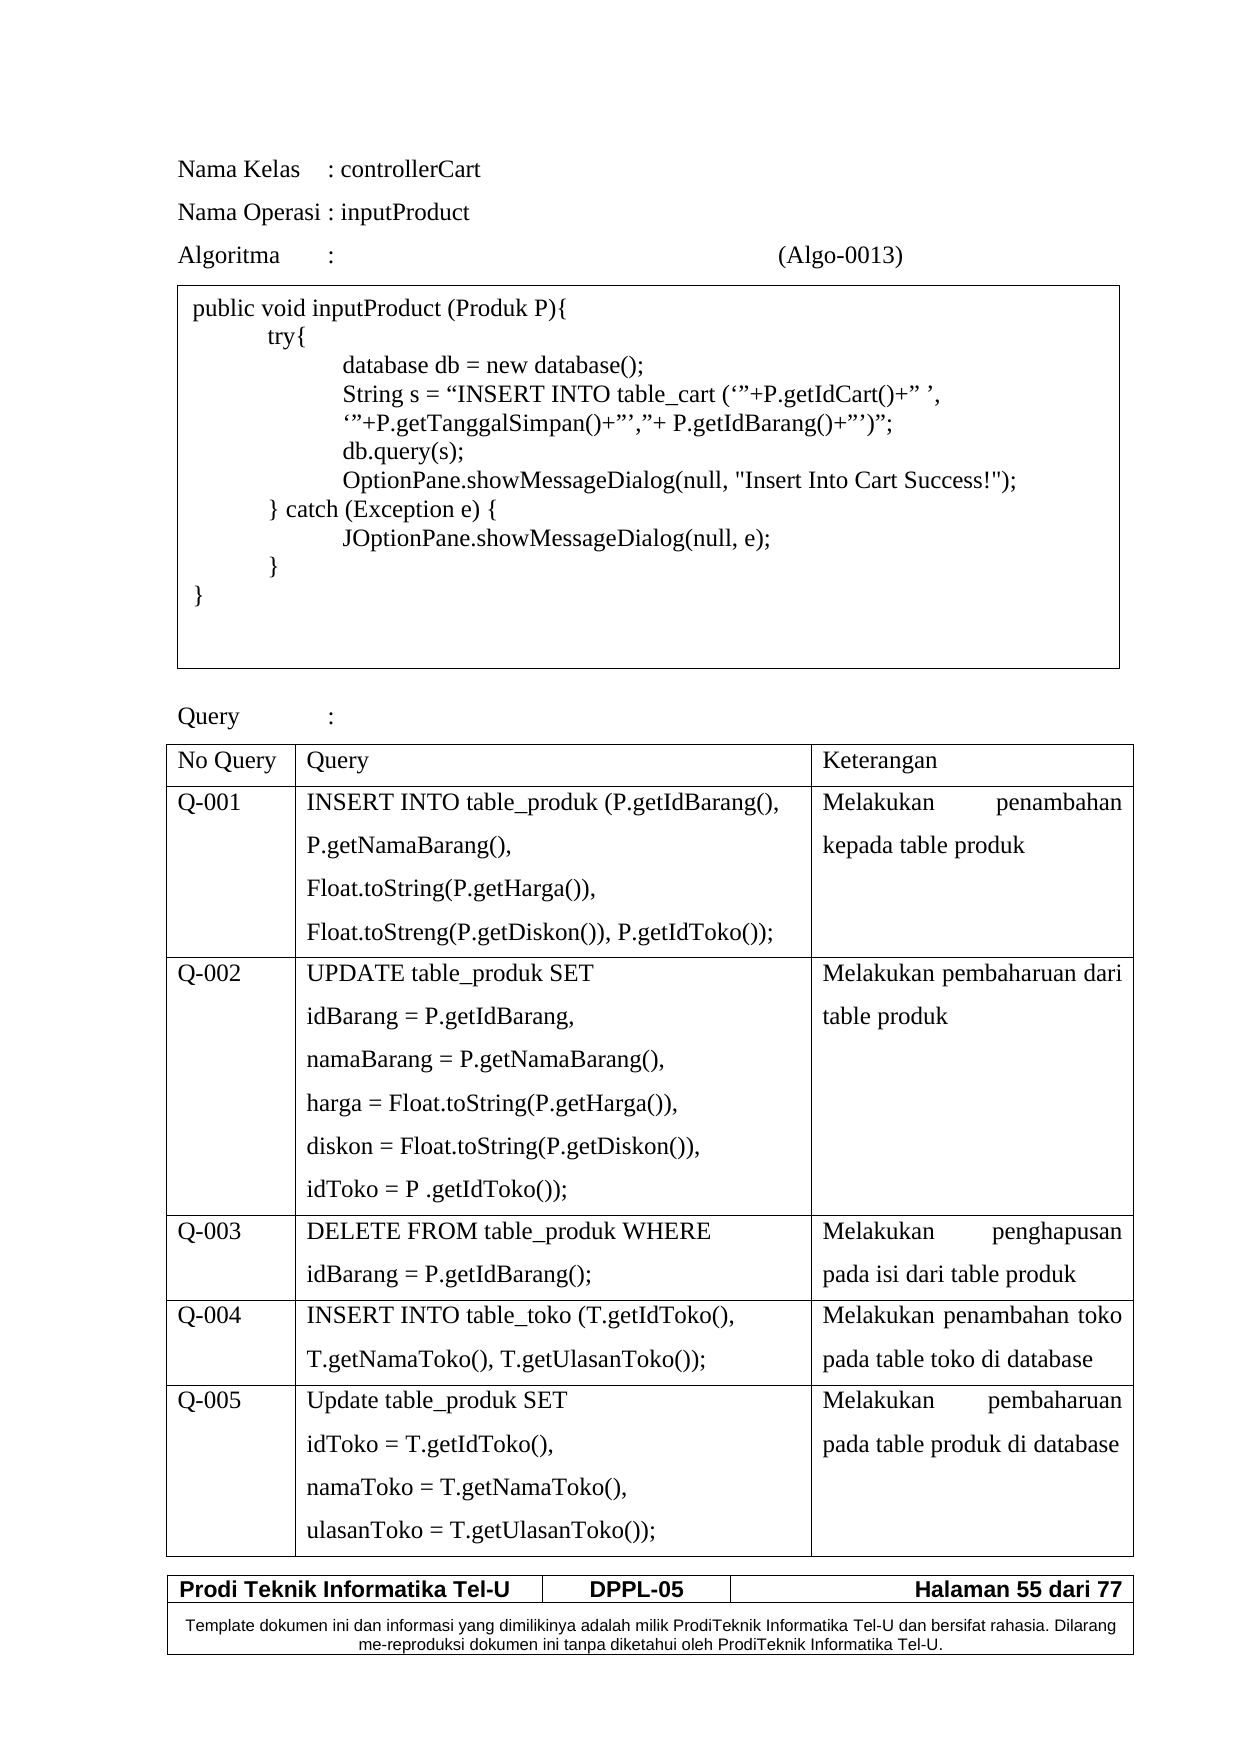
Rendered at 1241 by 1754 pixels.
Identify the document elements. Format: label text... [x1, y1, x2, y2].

table_cell Melakukan pembaharuan pada table produk di database [812, 1386, 1133, 1556]
text Nama Operasi : inputProduct [177, 197, 1122, 226]
table_cell Melakukan penambahan toko pada table toko di database [812, 1301, 1133, 1384]
table_header Query [296, 745, 811, 786]
table_cell Q-001 [167, 787, 295, 957]
table_header Keterangan [812, 745, 1133, 786]
table_cell Q-003 [167, 1216, 295, 1299]
table_cell Melakukan penghapusan pada isi dari table produk [812, 1216, 1133, 1299]
table_cell Melakukan pembaharuan dari table produk [812, 958, 1133, 1215]
table_cell Melakukan penambahan kepada table produk [812, 787, 1133, 957]
text Nama Kelas : controllerCart [177, 154, 1122, 183]
table_cell Q-002 [167, 958, 295, 1215]
text Algoritma : (Algo-0013) [177, 240, 1122, 269]
table_cell Q-004 [167, 1301, 295, 1384]
table_cell Q-005 [167, 1386, 295, 1556]
table_cell INSERT INTO table_produk (P.getIdBarang(), P.getNamaBarang(), Float.toString(P.getHarga()), Float.toStreng(P.getDiskon()), P.getIdToko()); [296, 787, 811, 957]
table_cell INSERT INTO table_toko (T.getIdToko(), T.getNamaToko(), T.getUlasanToko()); [296, 1301, 811, 1384]
table_cell DELETE FROM table_produk WHERE idBarang = P.getIdBarang(); [296, 1216, 811, 1299]
table_cell UPDATE table_produk SET idBarang = P.getIdBarang, namaBarang = P.getNamaBarang(), harga = Float.toString(P.getHarga()), diskon = Float.toString(P.getDiskon()), idToko = P .getIdToko()); [296, 958, 811, 1215]
table_header No Query [167, 745, 295, 786]
table_cell Update table_produk SET idToko = T.getIdToko(), namaToko = T.getNamaToko(), ulasanToko = T.getUlasanToko()); [296, 1386, 811, 1556]
text Query : [177, 701, 1122, 730]
